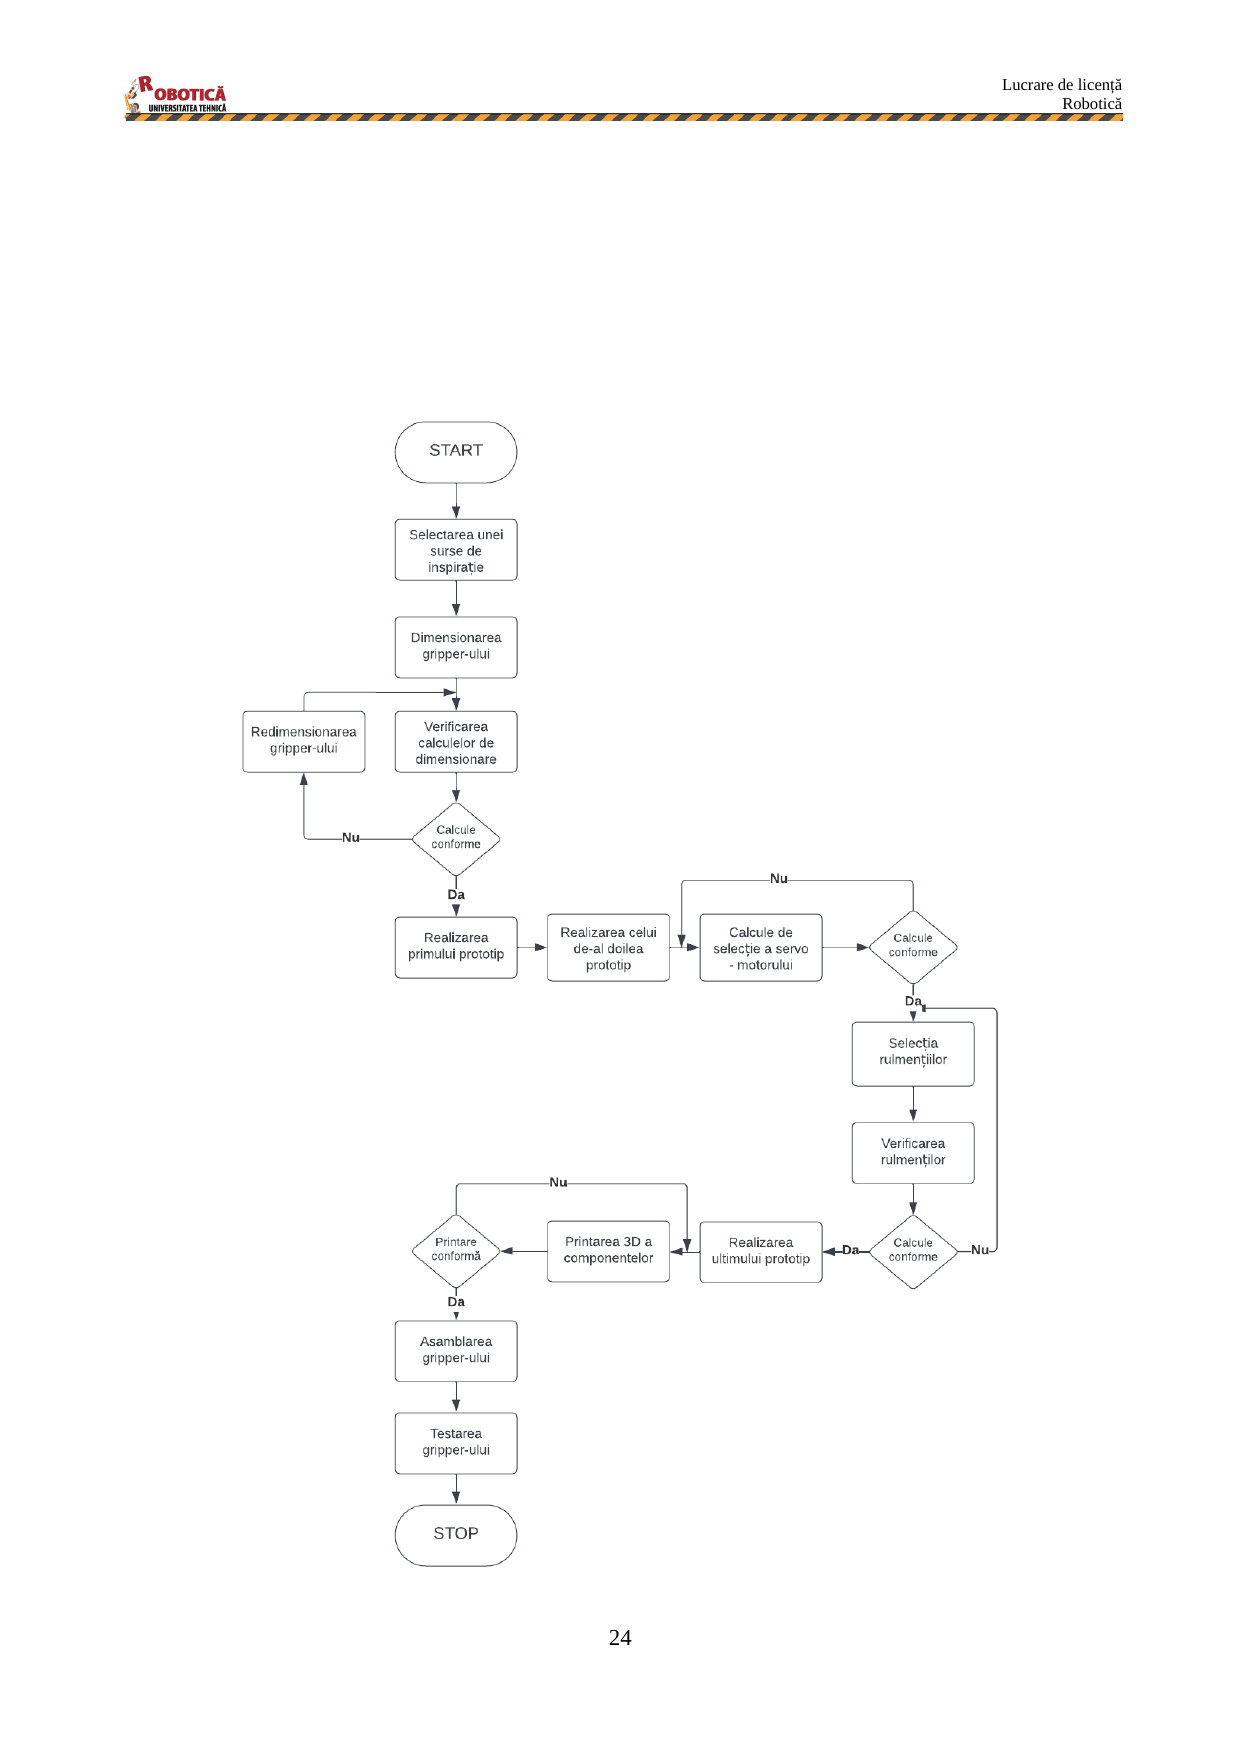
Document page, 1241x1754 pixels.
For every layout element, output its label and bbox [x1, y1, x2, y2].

picture [212, 392, 1028, 1596]
picture [121, 75, 1123, 122]
